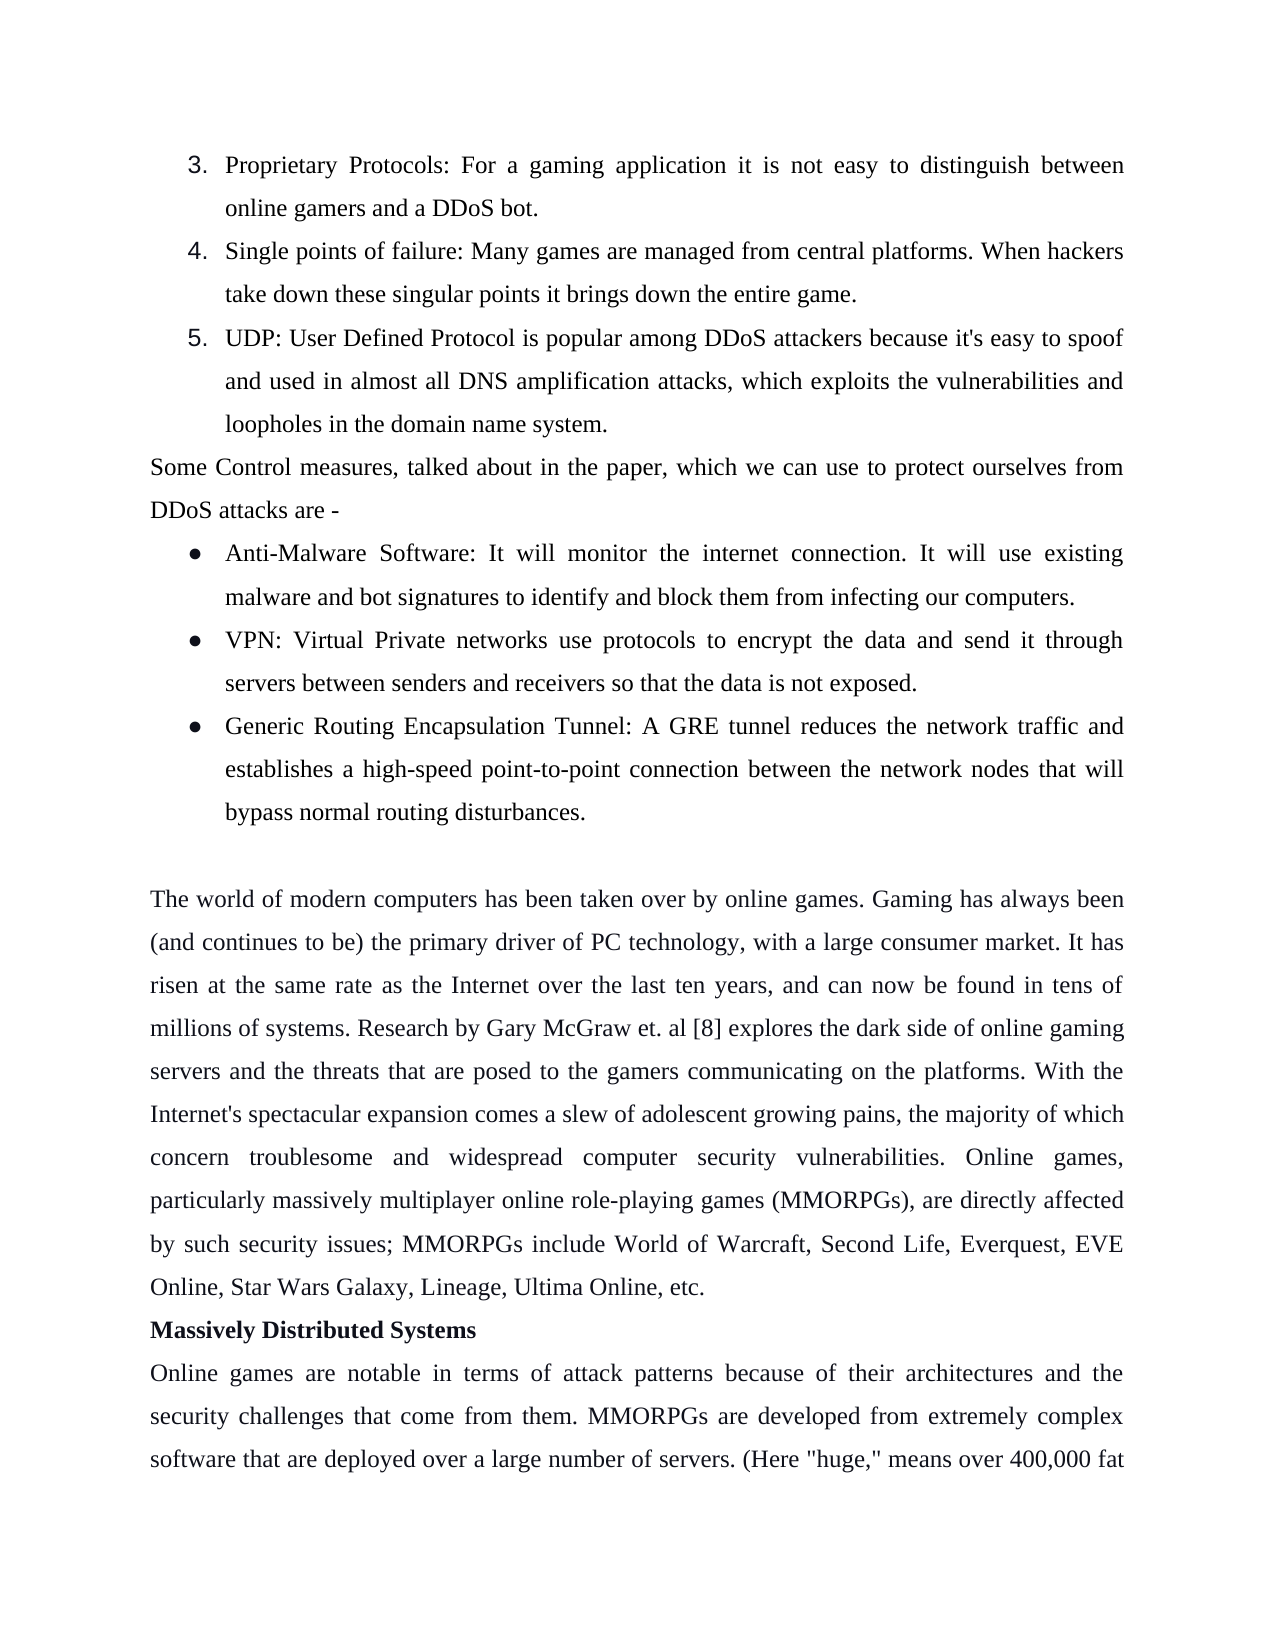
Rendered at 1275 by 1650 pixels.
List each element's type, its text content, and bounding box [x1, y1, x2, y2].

text Some Control measures, talked about in the paper, which we can use to protect ourselves from DDoS attacks are - [150, 452, 1125, 524]
list VPN: Virtual Private networks use protocols to encrypt the data and send it through servers between senders and receivers so that the data is not exposed. [187, 625, 1125, 697]
text The world of modern computers has been taken over by online games. Gaming has always been (and continues to be) the primary driver of PC technology, with a large consumer market. It has risen at the same rate as the Internet over the last ten years, and can now be found in tens of millions of systems. Research by Gary McGraw et. al [8] explores the dark side of online gaming servers and the threats that are posed to the gamers communicating on the platforms. With the Internet's spectacular expansion comes a slew of adolescent growing pains, the majority of which concern troublesome and widespread computer security vulnerabilities. Online games, particularly massively multiplayer online role-playing games (MMORPGs), are directly affected by such security issues; MMORPGs include World of Warcraft, Second Life, Everquest, EVE Online, Star Wars Galaxy, Lineage, Ultima Online, etc. [150, 884, 1125, 1301]
text Massively Distributed Systems [150, 1315, 1125, 1344]
list Single points of failure: Many games are managed from central platforms. When hackers take down these singular points it brings down the entire game. [187, 236, 1125, 308]
list Proprietary Protocols: For a gaming application it is not easy to distinguish between online gamers and a DDoS bot. [187, 150, 1125, 222]
list Generic Routing Encapsulation Tunnel: A GRE tunnel reduces the network traffic and establishes a high-speed point-to-point connection between the network nodes that will bypass normal routing disturbances. [187, 711, 1125, 826]
list Anti-Malware Software: It will monitor the internet connection. It will use existing malware and bot signatures to identify and block them from infecting our computers. [187, 538, 1125, 610]
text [150, 1358, 1125, 1473]
list UDP: User Defined Protocol is popular among DDoS attackers because it's easy to spoof and used in almost all DNS amplification attacks, which exploits the vulnerabilities and loopholes in the domain name system. [187, 323, 1125, 438]
